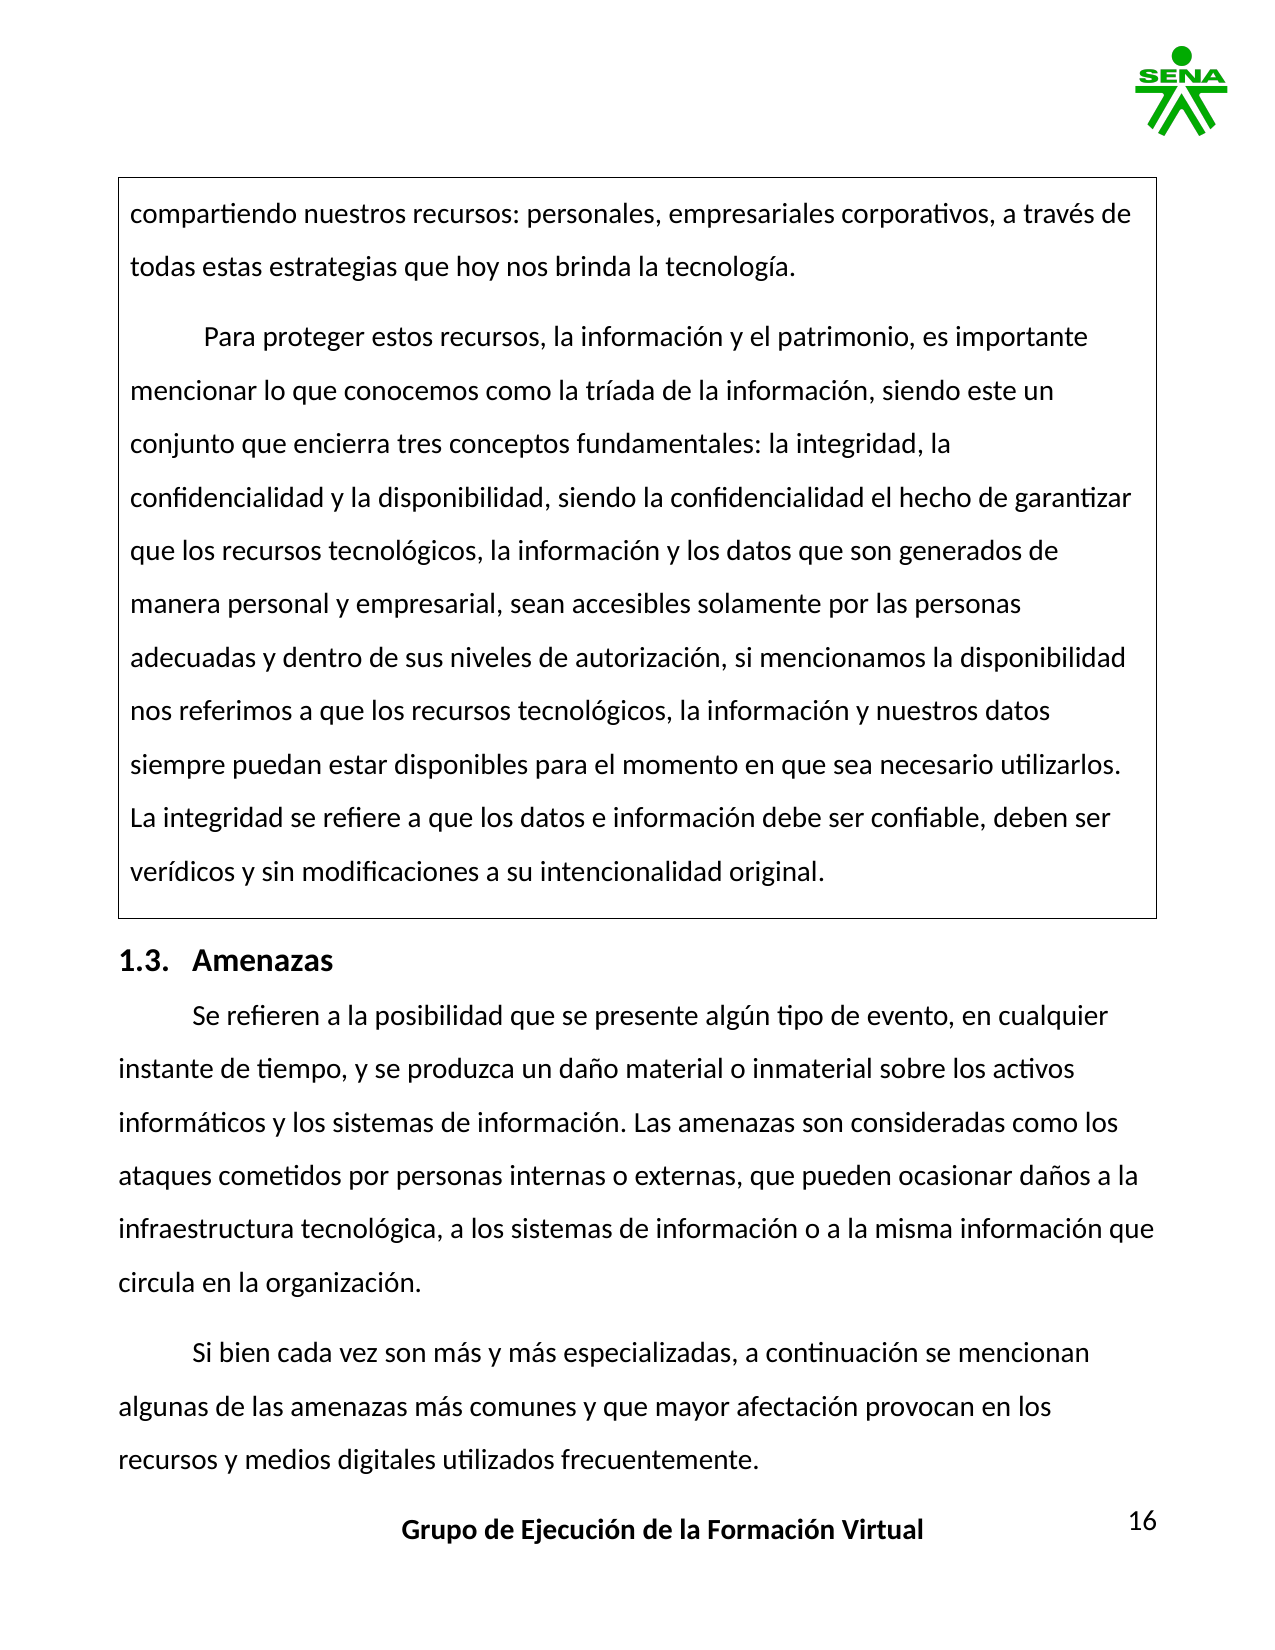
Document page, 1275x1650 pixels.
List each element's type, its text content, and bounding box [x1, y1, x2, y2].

subtitle Amenazas [118, 939, 1157, 980]
picture [1135, 46, 1228, 136]
text Si bien cada vez son más y más especializadas, a continuación se mencionan algunas de las amenazas más comunes y que mayor afectación provocan en los recursos y medios digitales utilizados frecuentemente. [118, 1334, 1157, 1477]
text Se refieren a la posibilidad que se presente algún tipo de evento, en cualquier instante de tiempo, y se produzca un daño material o inmaterial sobre los activos informáticos y los sistemas de información. Las amenazas son consideradas como los ataques cometidos por personas internas o externas, que pueden ocasionar daños a la infraestructura tecnológica, a los sistemas de información o a la misma información que circula en la organización. [118, 997, 1157, 1300]
